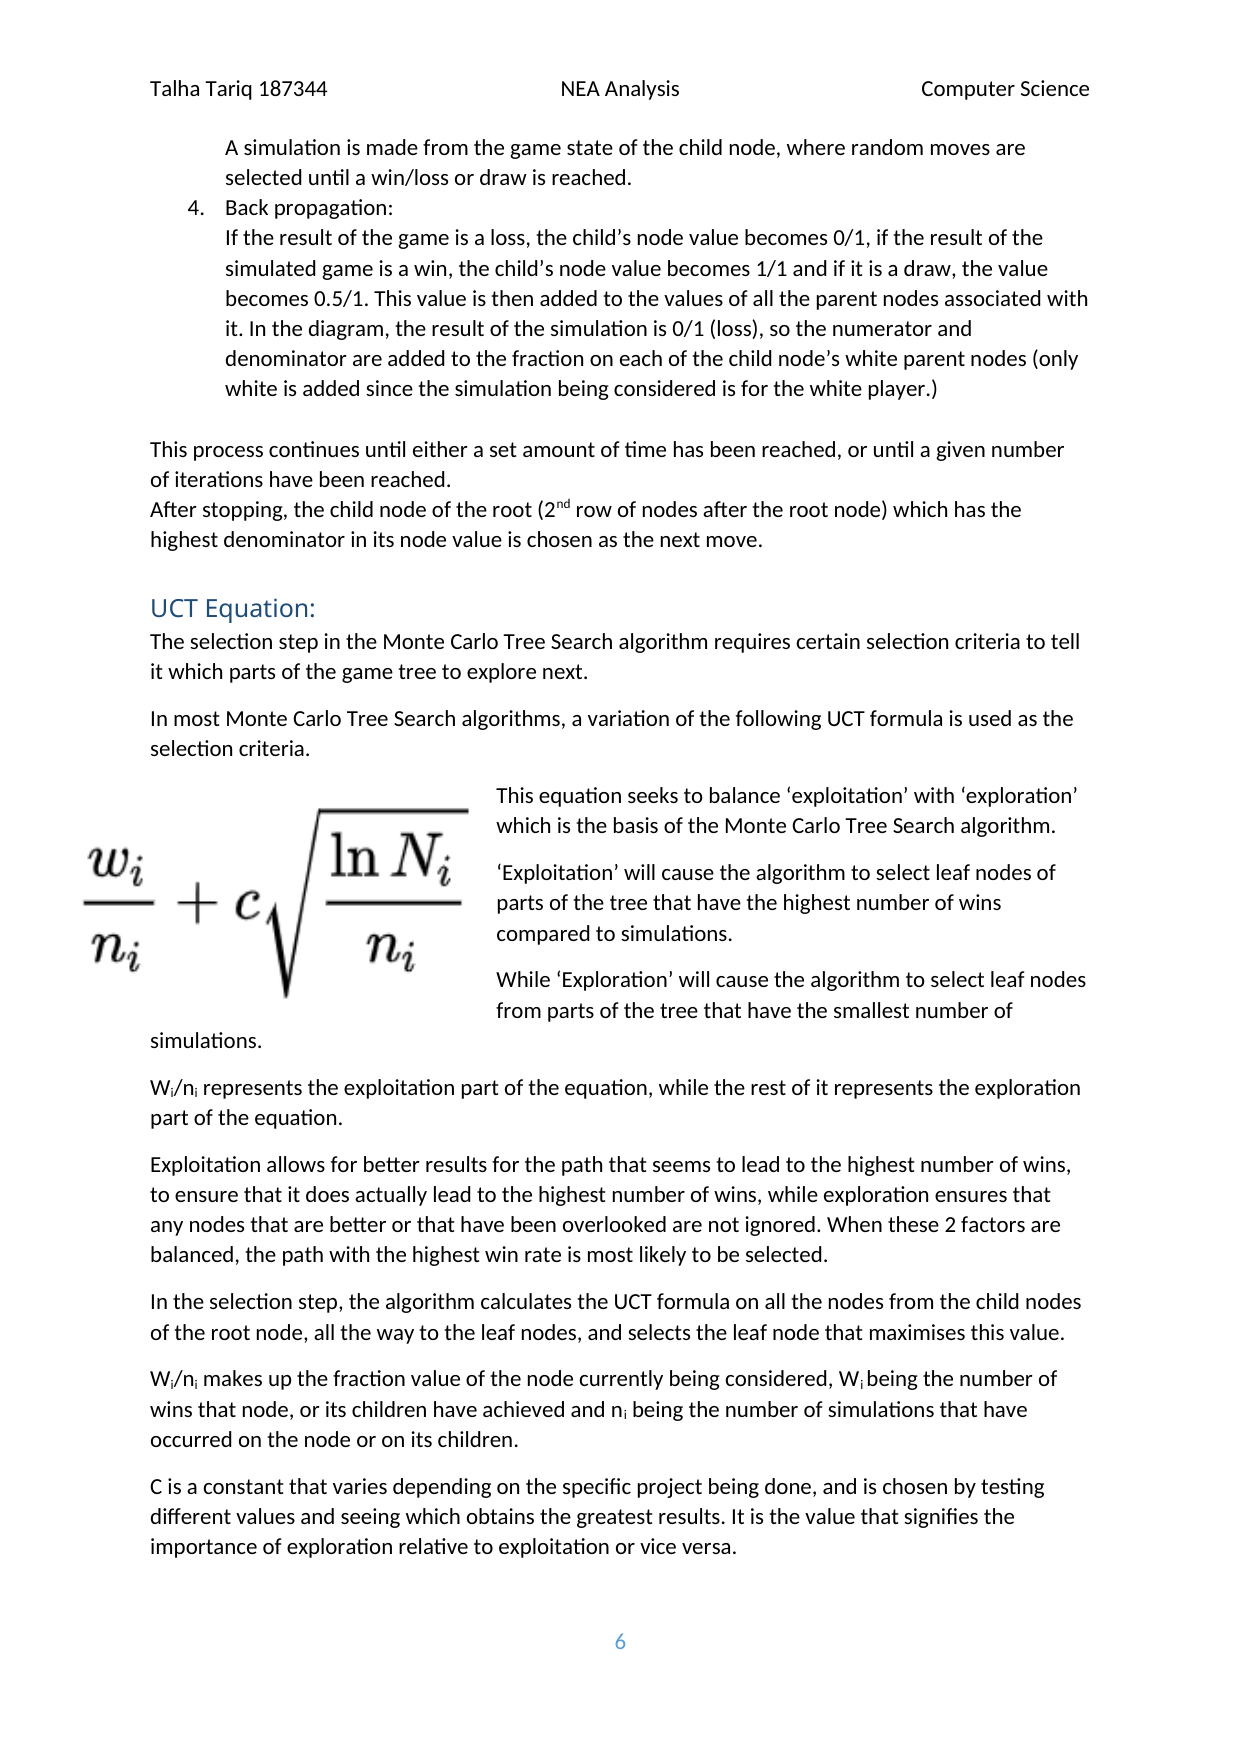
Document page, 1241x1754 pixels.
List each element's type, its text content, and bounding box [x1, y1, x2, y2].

text While ‘Exploration’ will cause the algorithm to select leaf nodes from parts of the tree that have the smallest number of simulations. [150, 966, 1090, 1054]
text Wi/ni makes up the fraction value of the node currently being considered, Wi being the number of wins that node, or its children have achieved and ni being the number of simulations that have occurred on the node or on its children. [150, 1364, 1090, 1453]
text In the selection step, the algorithm calculates the UCT formula on all the nodes from the child nodes of the root node, all the way to the leaf nodes, and selects the leaf node that maximises this value. [150, 1287, 1090, 1346]
text This equation seeks to balance ‘exploitation’ with ‘exploration’ which is the basis of the Monte Carlo Tree Search algorithm. [150, 781, 1090, 839]
text In most Monte Carlo Tree Search algorithms, a variation of the following UCT formula is used as the selection criteria. [150, 704, 1090, 762]
text C is a constant that varies depending on the specific project being done, and is chosen by testing different values and seeing which obtains the greatest results. It is the value that signifies the importance of exploration relative to exploitation or vice versa. [150, 1472, 1090, 1560]
text After stopping, the child node of the root (2nd row of nodes after the root node) which has the highest denominator in its node value is chosen as the next move. [150, 495, 1090, 554]
list If the result of the game is a loss, the child’s node value becomes 0/1, if the result of the simulated game is a win, the child’s node value becomes 1/1 and if it is a draw, the value becomes 0.5/1. This value is then added to the values of all the parent nodes associated with it. In the diagram, the result of the simulation is 0/1 (loss), so the numerator and denominator are added to the fraction on each of the child node’s white parent nodes (only white is added since the simulation being considered is for the white player.) [225, 223, 1090, 403]
text This process continues until either a set amount of time has been reached, or until a given number of iterations have been reached. [150, 435, 1090, 493]
text Exploitation allows for better results for the path that seems to lead to the highest number of wins, to ensure that it does actually lead to the highest number of wins, while exploration ensures that any nodes that are better or that have been overlooked are not ignored. When these 2 factors are balanced, the path with the highest win rate is most likely to be selected. [150, 1150, 1090, 1268]
list A simulation is made from the game state of the child node, where random moves are selected until a win/loss or draw is reached. [225, 133, 1090, 191]
text Wi/ni represents the exploitation part of the equation, while the rest of it represents the exploration part of the equation. [150, 1073, 1090, 1131]
subtitle UCT Equation: [150, 590, 1090, 624]
list Back propagation: [187, 193, 1090, 221]
text The selection step in the Monte Carlo Tree Search algorithm requires certain selection criteria to tell it which parts of the game tree to explore next. [150, 627, 1090, 685]
picture [77, 805, 478, 1026]
text ‘Exploitation’ will cause the algorithm to select leaf nodes of parts of the tree that have the highest number of wins compared to simulations. [478, 858, 1090, 947]
